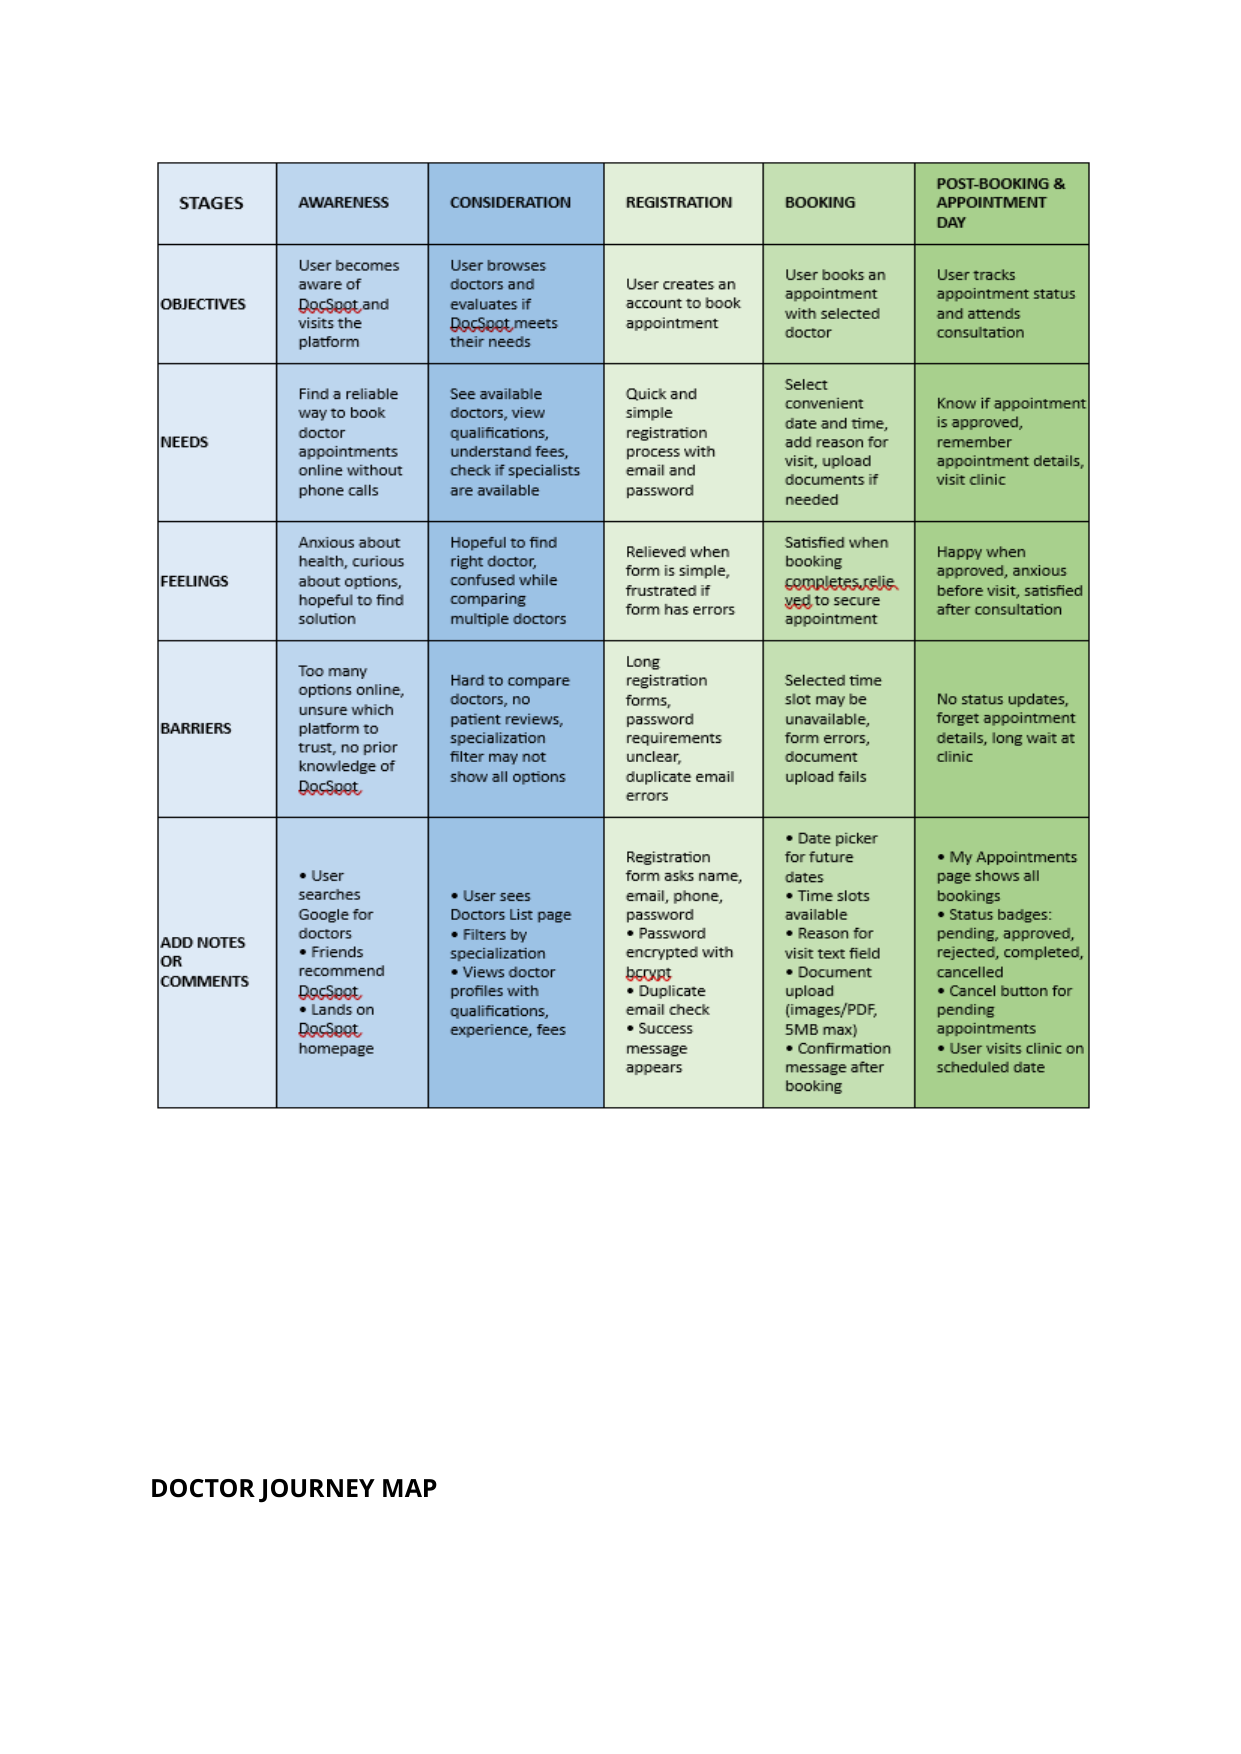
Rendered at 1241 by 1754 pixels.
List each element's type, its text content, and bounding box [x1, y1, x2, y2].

text DOCTOR JOURNEY MAP [150, 1471, 1090, 1505]
picture [150, 150, 1096, 1114]
